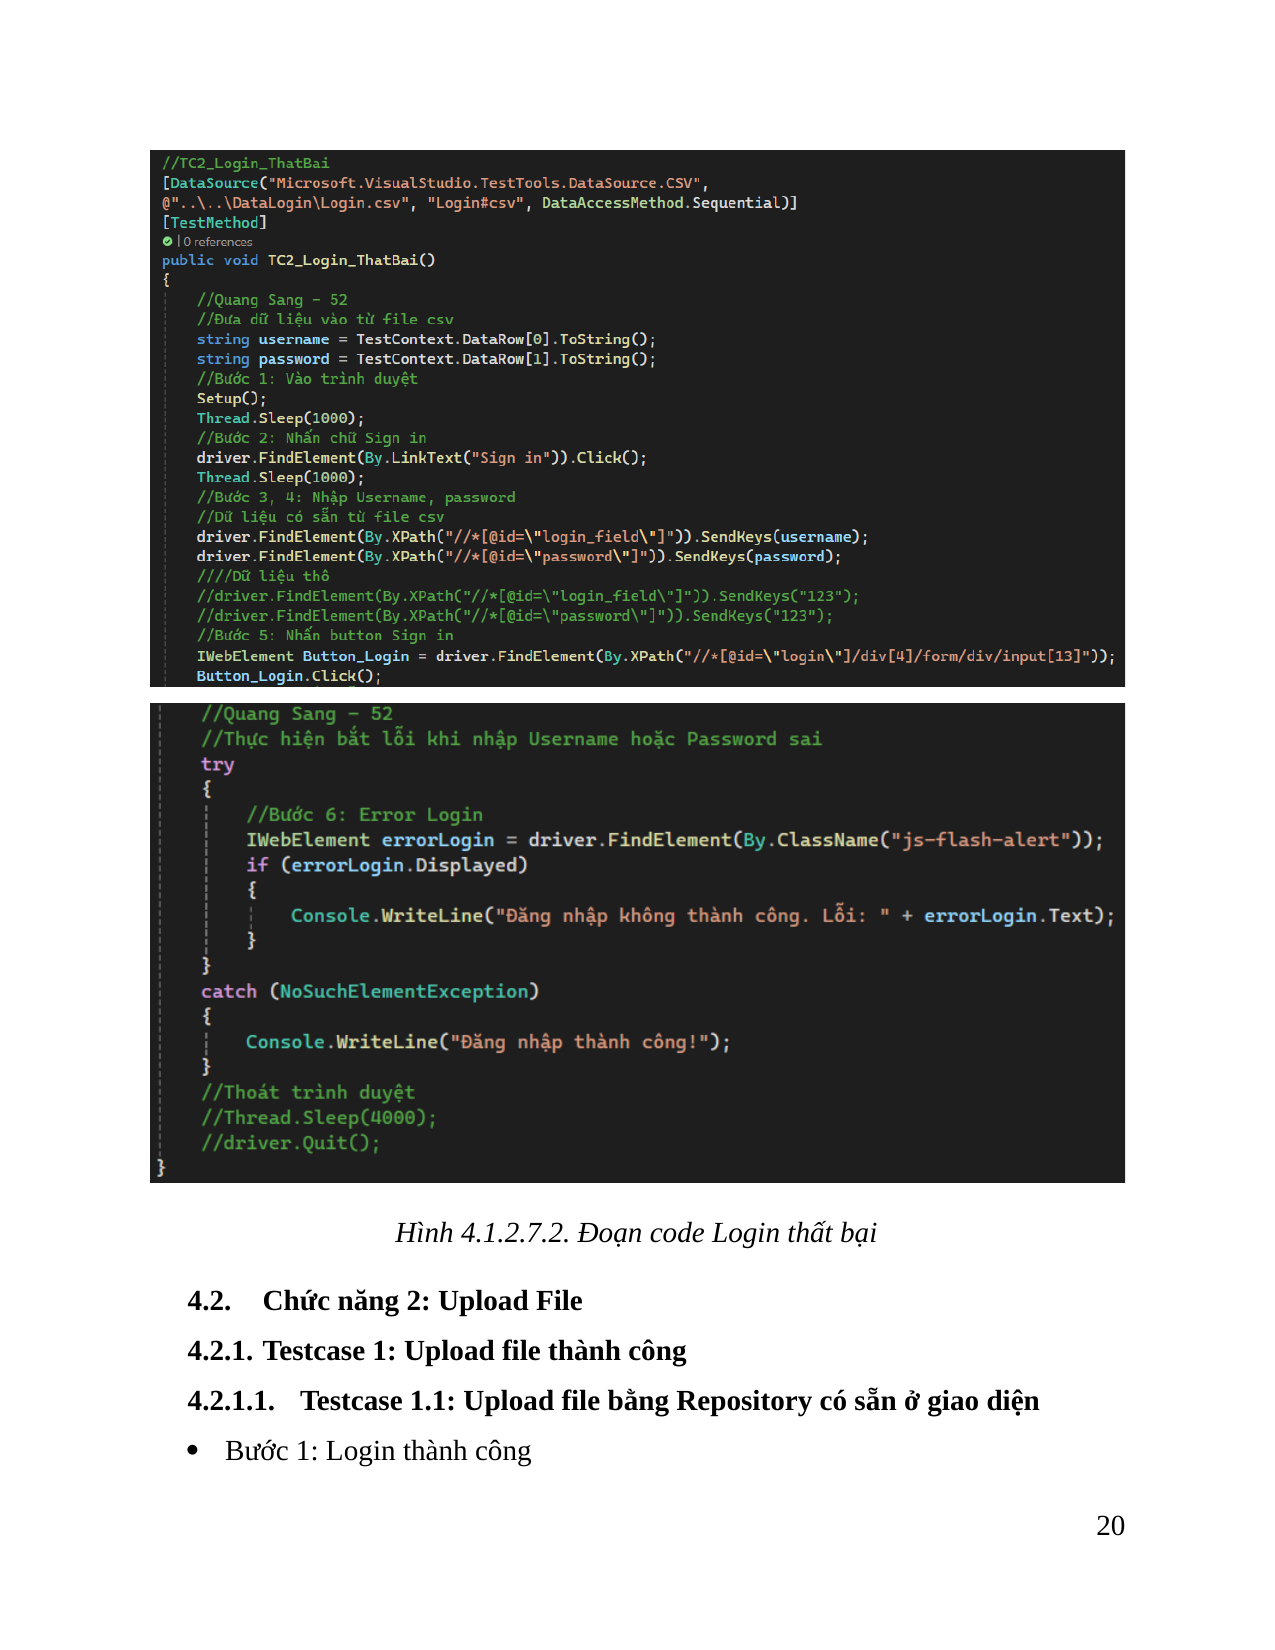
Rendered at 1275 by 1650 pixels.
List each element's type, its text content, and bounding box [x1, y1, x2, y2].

picture [150, 703, 1125, 1183]
list Testcase 1.1: Upload file bằng Repository có sẵn ở giao diện [187, 1383, 1125, 1417]
list Bước 1: Login thành công [187, 1433, 1125, 1467]
text Hình 4.1.2.7.2. Đoạn code Login thất bại [150, 1216, 1125, 1249]
list Chức năng 2: Upload File [187, 1283, 1125, 1316]
list Testcase 1: Upload file thành công [187, 1333, 1125, 1366]
picture [150, 150, 1125, 687]
